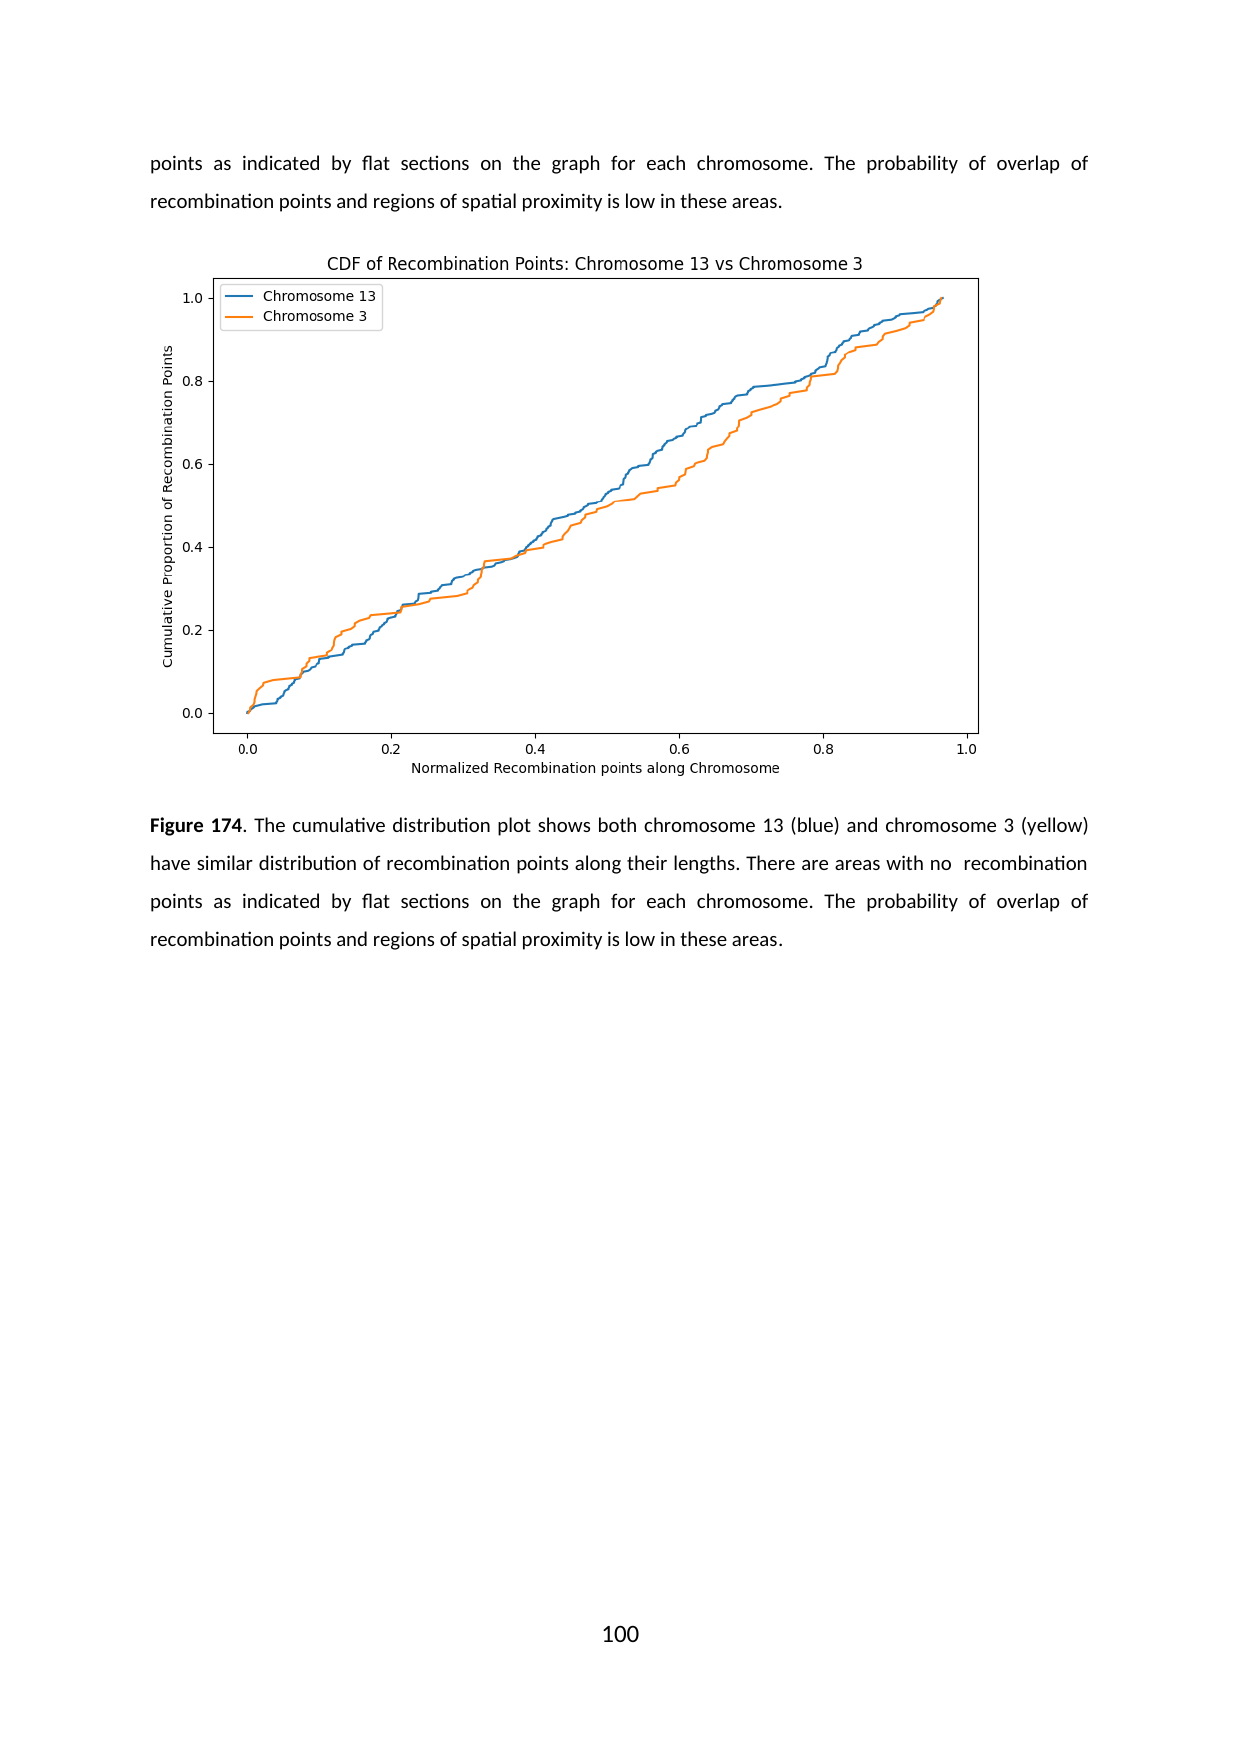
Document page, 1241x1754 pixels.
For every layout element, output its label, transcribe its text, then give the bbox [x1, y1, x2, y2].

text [150, 150, 1090, 213]
picture [150, 247, 988, 780]
text Figure 174. The cumulative distribution plot shows both chromosome 13 (blue) and chromosome 3 (yellow) have similar distribution of recombination points along their lengths. There are areas with no recombination points as indicated by flat sections on the graph for each chromosome. The probability of overlap of recombination points and regions of spatial proximity is low in these areas. [150, 812, 1090, 952]
